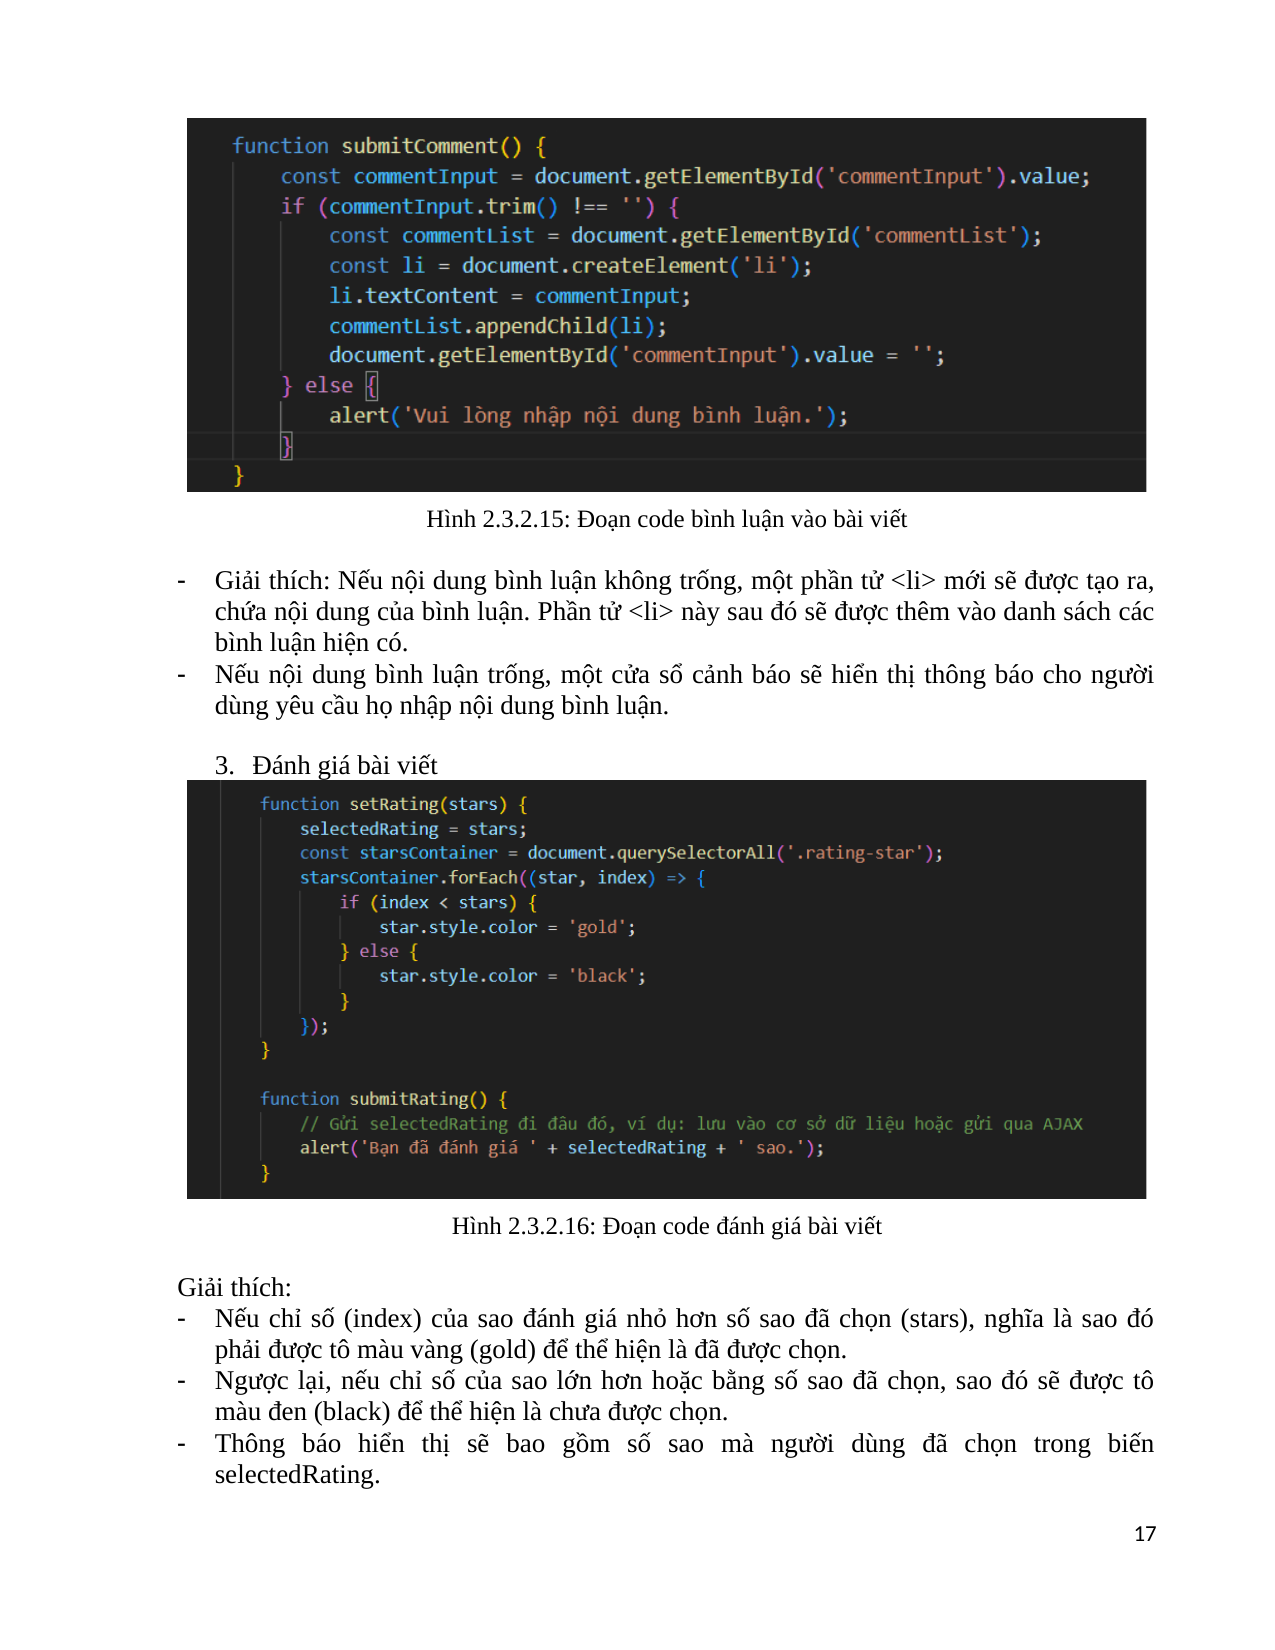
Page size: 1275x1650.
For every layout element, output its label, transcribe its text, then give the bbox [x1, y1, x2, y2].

subtitle Hình 2.3.2.16: Đoạn code đánh giá bài viết [177, 1211, 1156, 1240]
list Nếu nội dung bình luận trống, một cửa sổ cảnh báo sẽ hiển thị thông báo cho người dùng yêu cầu họ nhập nội dung bình luận. [177, 658, 1156, 720]
list Đánh giá bài viết [214, 749, 1156, 780]
picture [187, 780, 1147, 1199]
list Ngược lại, nếu chỉ số của sao lớn hơn hoặc bằng số sao đã chọn, sao đó sẽ được tô màu đen (black) để thể hiện là chưa được chọn. [177, 1364, 1156, 1427]
list Giải thích: Nếu nội dung bình luận không trống, một phần tử <li> mới sẽ được tạo ra, chứa nội dung của bình luận. Phần tử <li> này sau đó sẽ được thêm vào danh sách các bình luận hiện có. [177, 564, 1156, 658]
list Nếu chỉ số (index) của sao đánh giá nhỏ hơn số sao đã chọn (stars), nghĩa là sao đó phải được tô màu vàng (gold) để thể hiện là đã được chọn. [177, 1302, 1156, 1364]
text Giải thích: [177, 1271, 1156, 1302]
list Thông báo hiển thị sẽ bao gồm số sao mà người dùng đã chọn trong biến selectedRating. [177, 1427, 1156, 1489]
picture [187, 118, 1147, 492]
subtitle Hình 2.3.2.15: Đoạn code bình luận vào bài viết [177, 504, 1156, 533]
